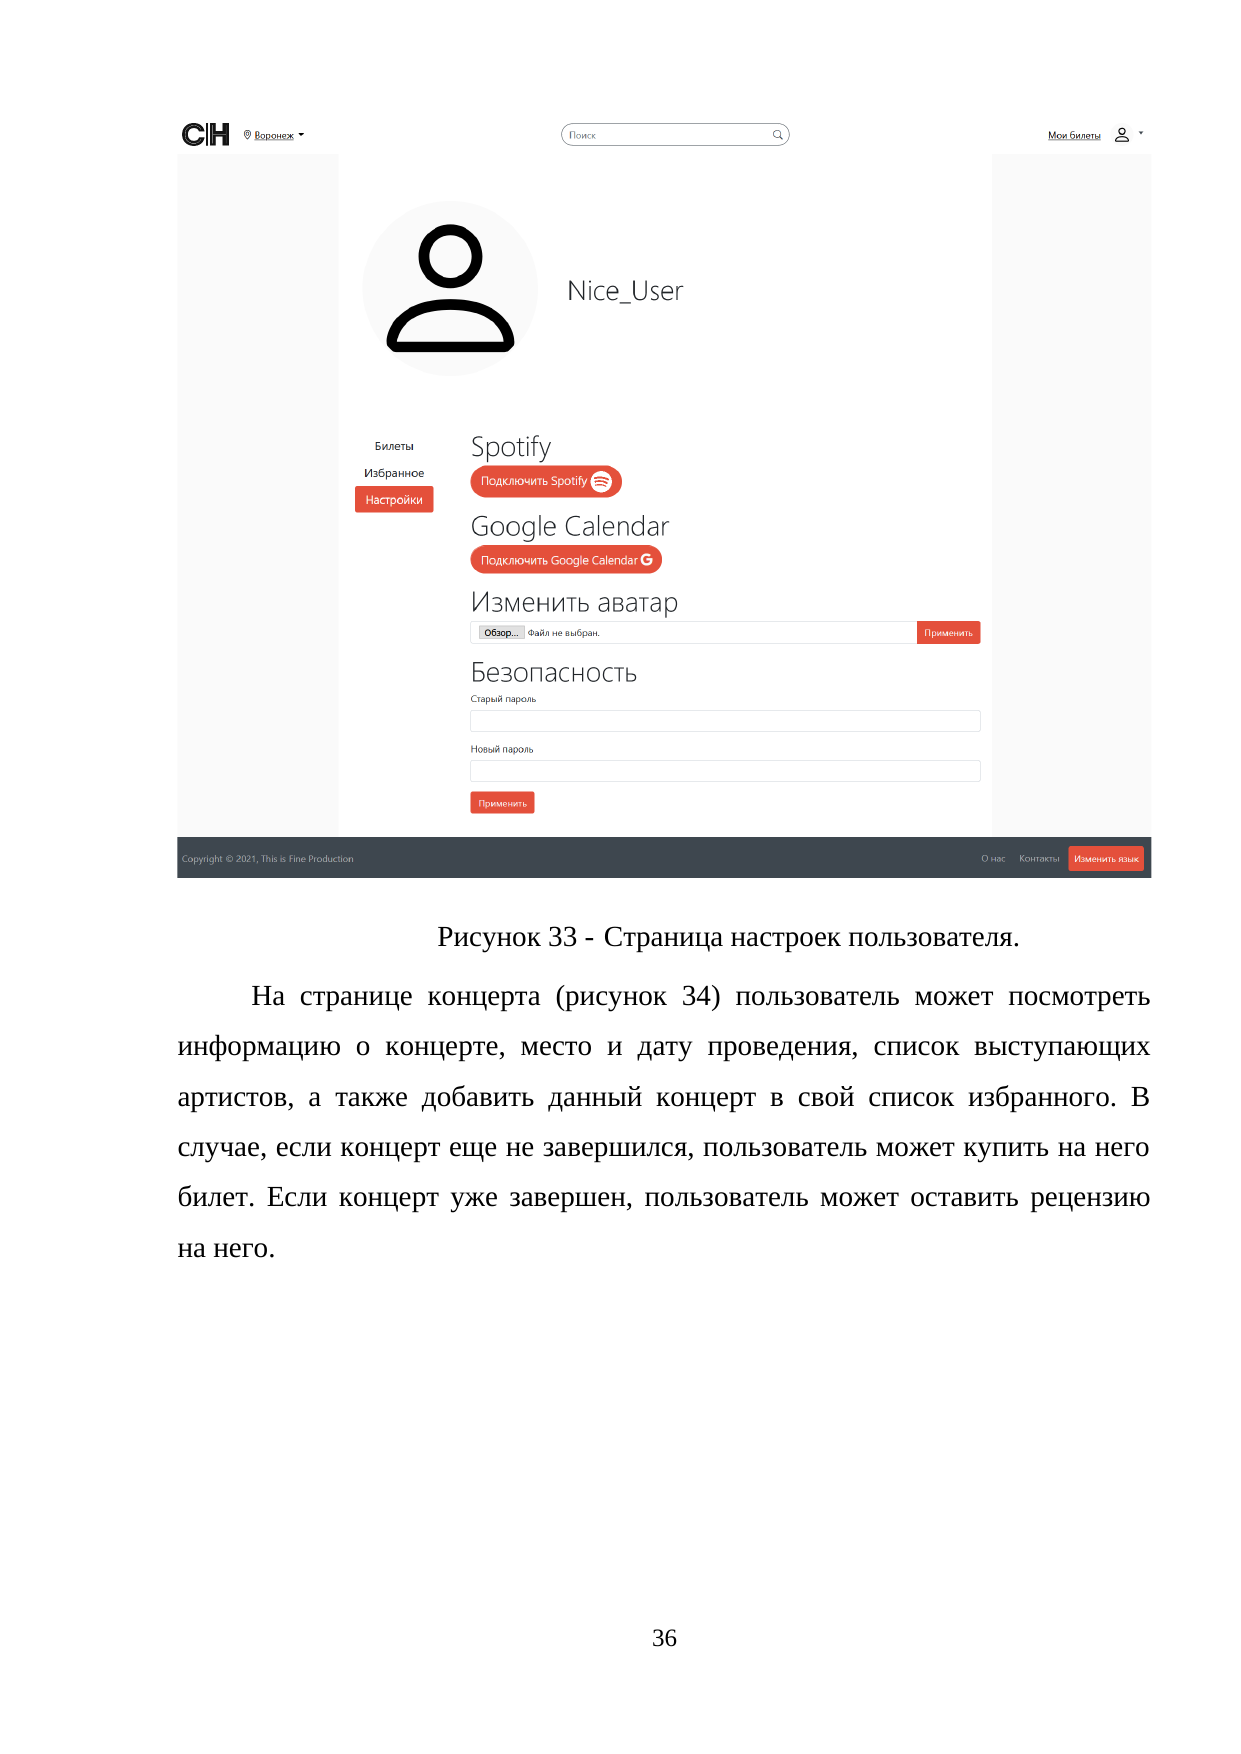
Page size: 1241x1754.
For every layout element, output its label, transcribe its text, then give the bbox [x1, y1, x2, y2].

text На странице концерта (рисунок 34) пользователь может посмотреть информацию о концерте, место и дату проведения, список выступающих артистов, а также добавить данный концерт в свой список избранного. В случае, если концерт еще не завершился, пользователь может купить на него билет. Если концерт уже завершен, пользователь может оставить рецензию на него. [177, 978, 1152, 1263]
text Страница настроек пользователя. [384, 919, 1152, 953]
picture [177, 118, 1152, 878]
